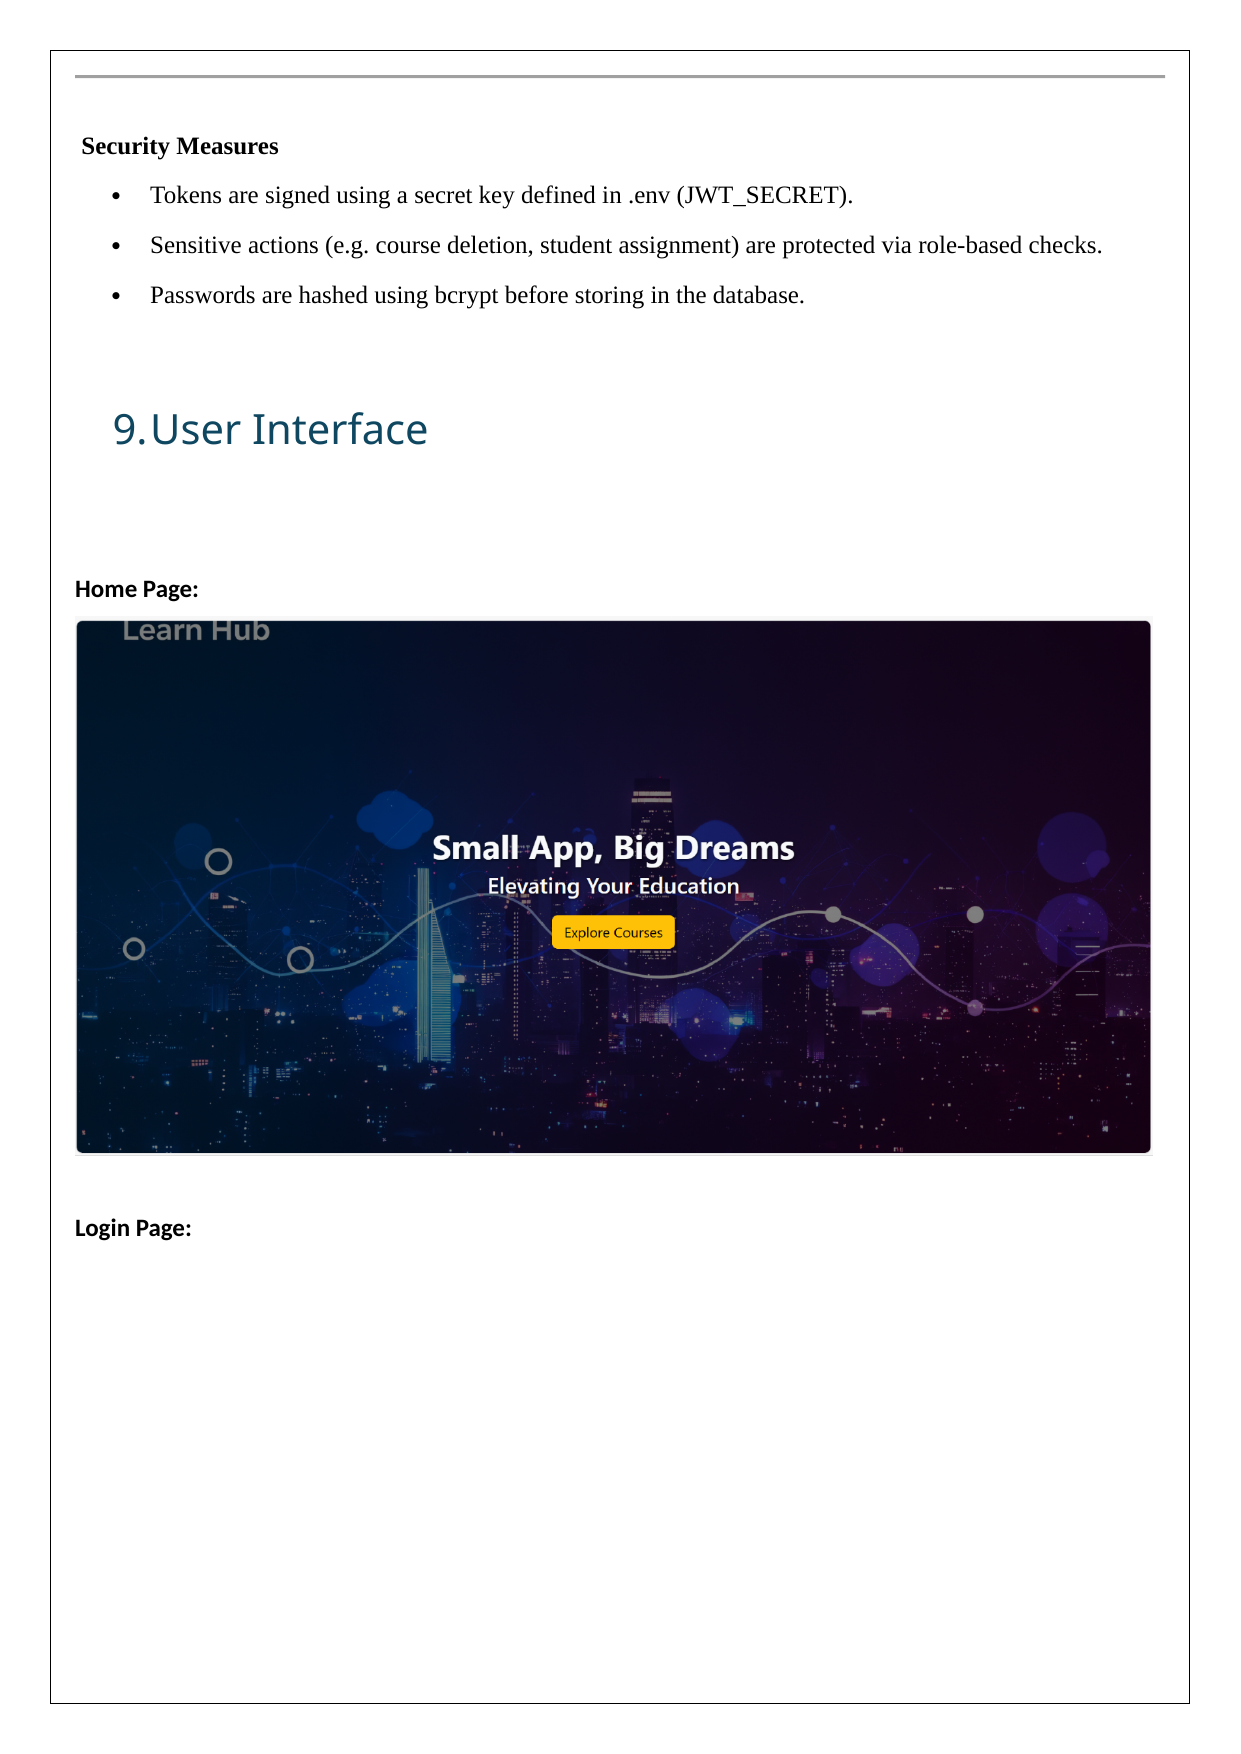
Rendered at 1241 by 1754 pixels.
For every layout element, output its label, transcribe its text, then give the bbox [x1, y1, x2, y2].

picture [75, 616, 1153, 1156]
text Home Page: [75, 573, 1165, 603]
text Security Measures [75, 131, 1165, 159]
list Tokens are signed using a secret key defined in .env (JWT_SECRET). [112, 181, 1165, 209]
subtitle User Interface [112, 400, 1165, 457]
list Sensitive actions (e.g. course deletion, student assignment) are protected via role-based checks. [112, 230, 1165, 259]
text Login Page: [75, 1212, 1165, 1243]
list Passwords are hashed using bcrypt before storing in the database. [112, 280, 1165, 309]
